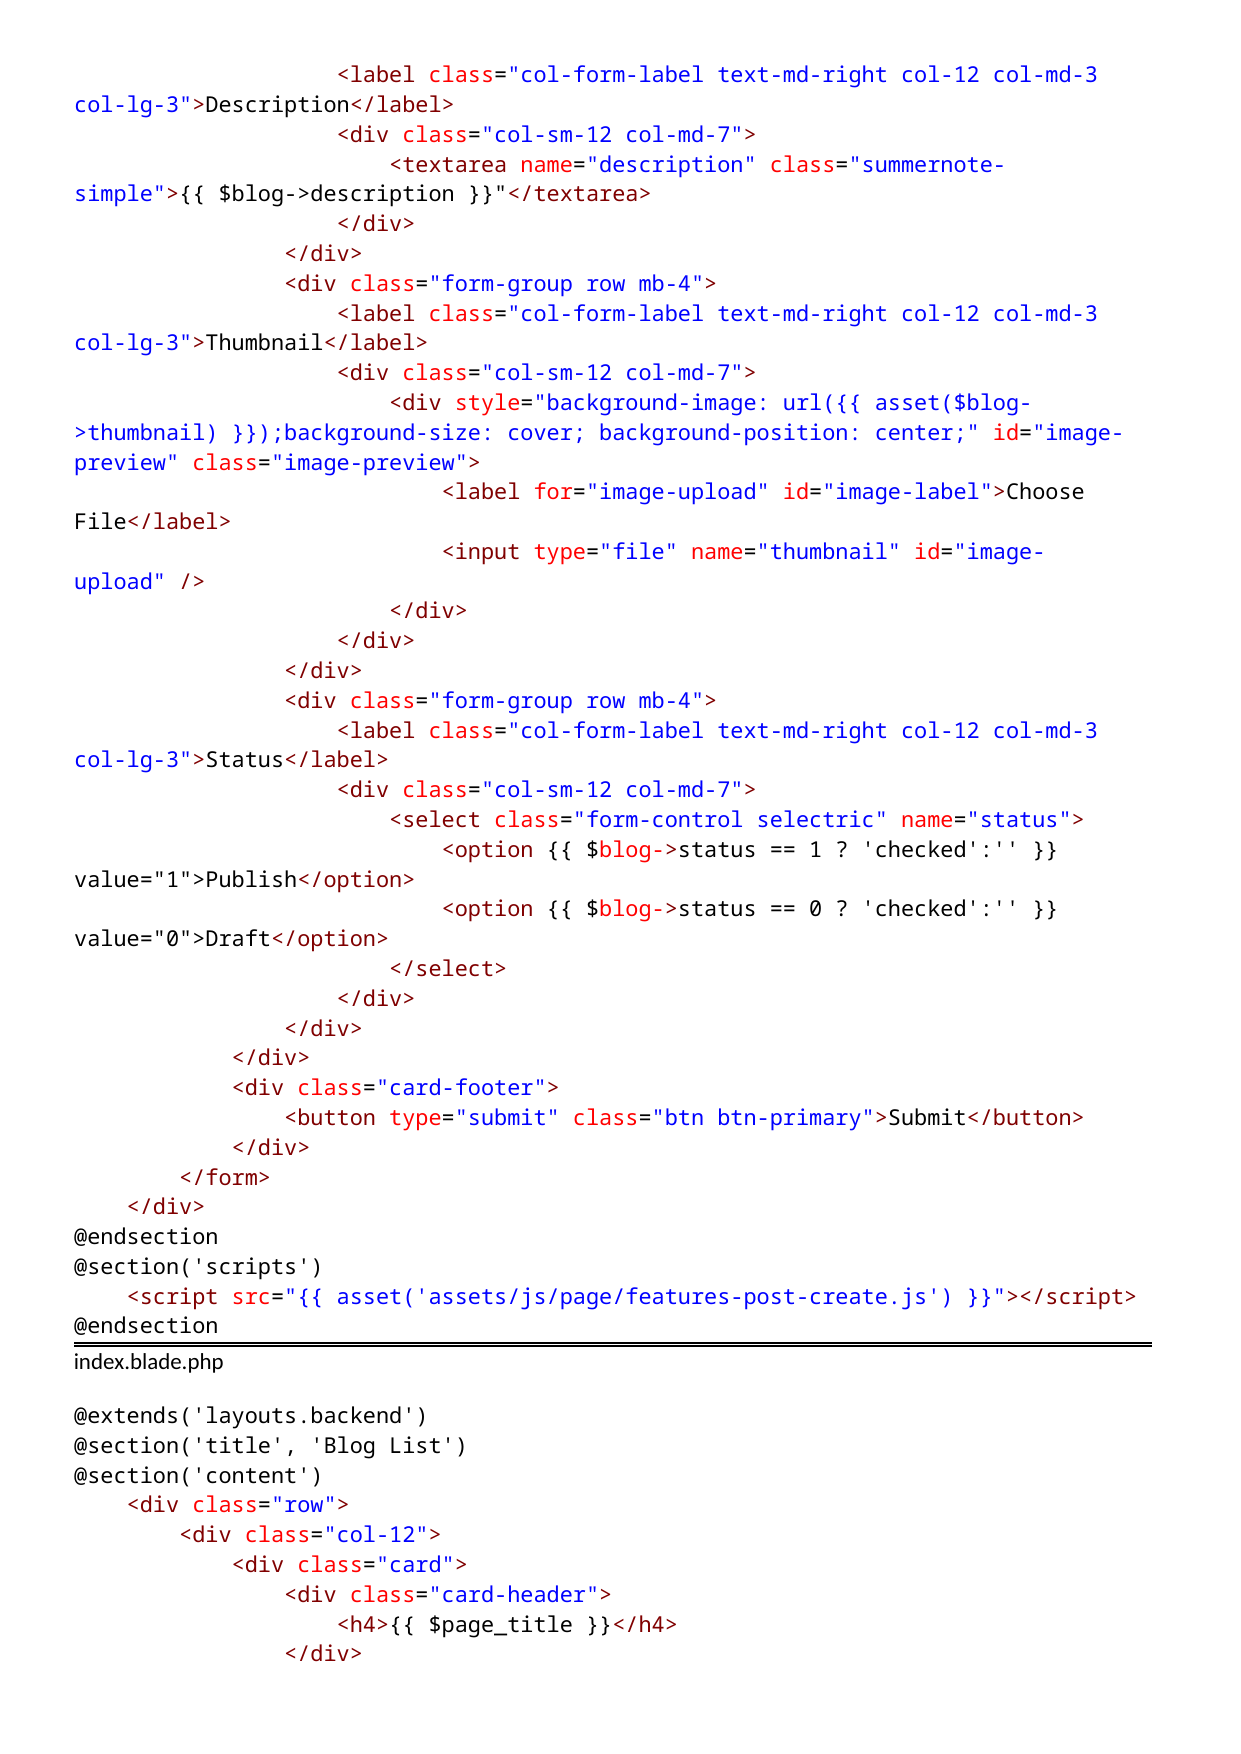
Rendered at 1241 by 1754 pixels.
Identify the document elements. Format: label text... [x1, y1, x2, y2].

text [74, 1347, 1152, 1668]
text <label class="col-form-label text-md-right col-12 col-md-3 col-lg-3">Description</label> [74, 59, 1152, 119]
text </div> [74, 208, 1152, 238]
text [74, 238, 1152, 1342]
text <div class="col-sm-12 col-md-7"> [74, 119, 1152, 148]
text <textarea name="description" class="summernote-simple">{{ $blog->description }}"</textarea> [74, 148, 1152, 208]
